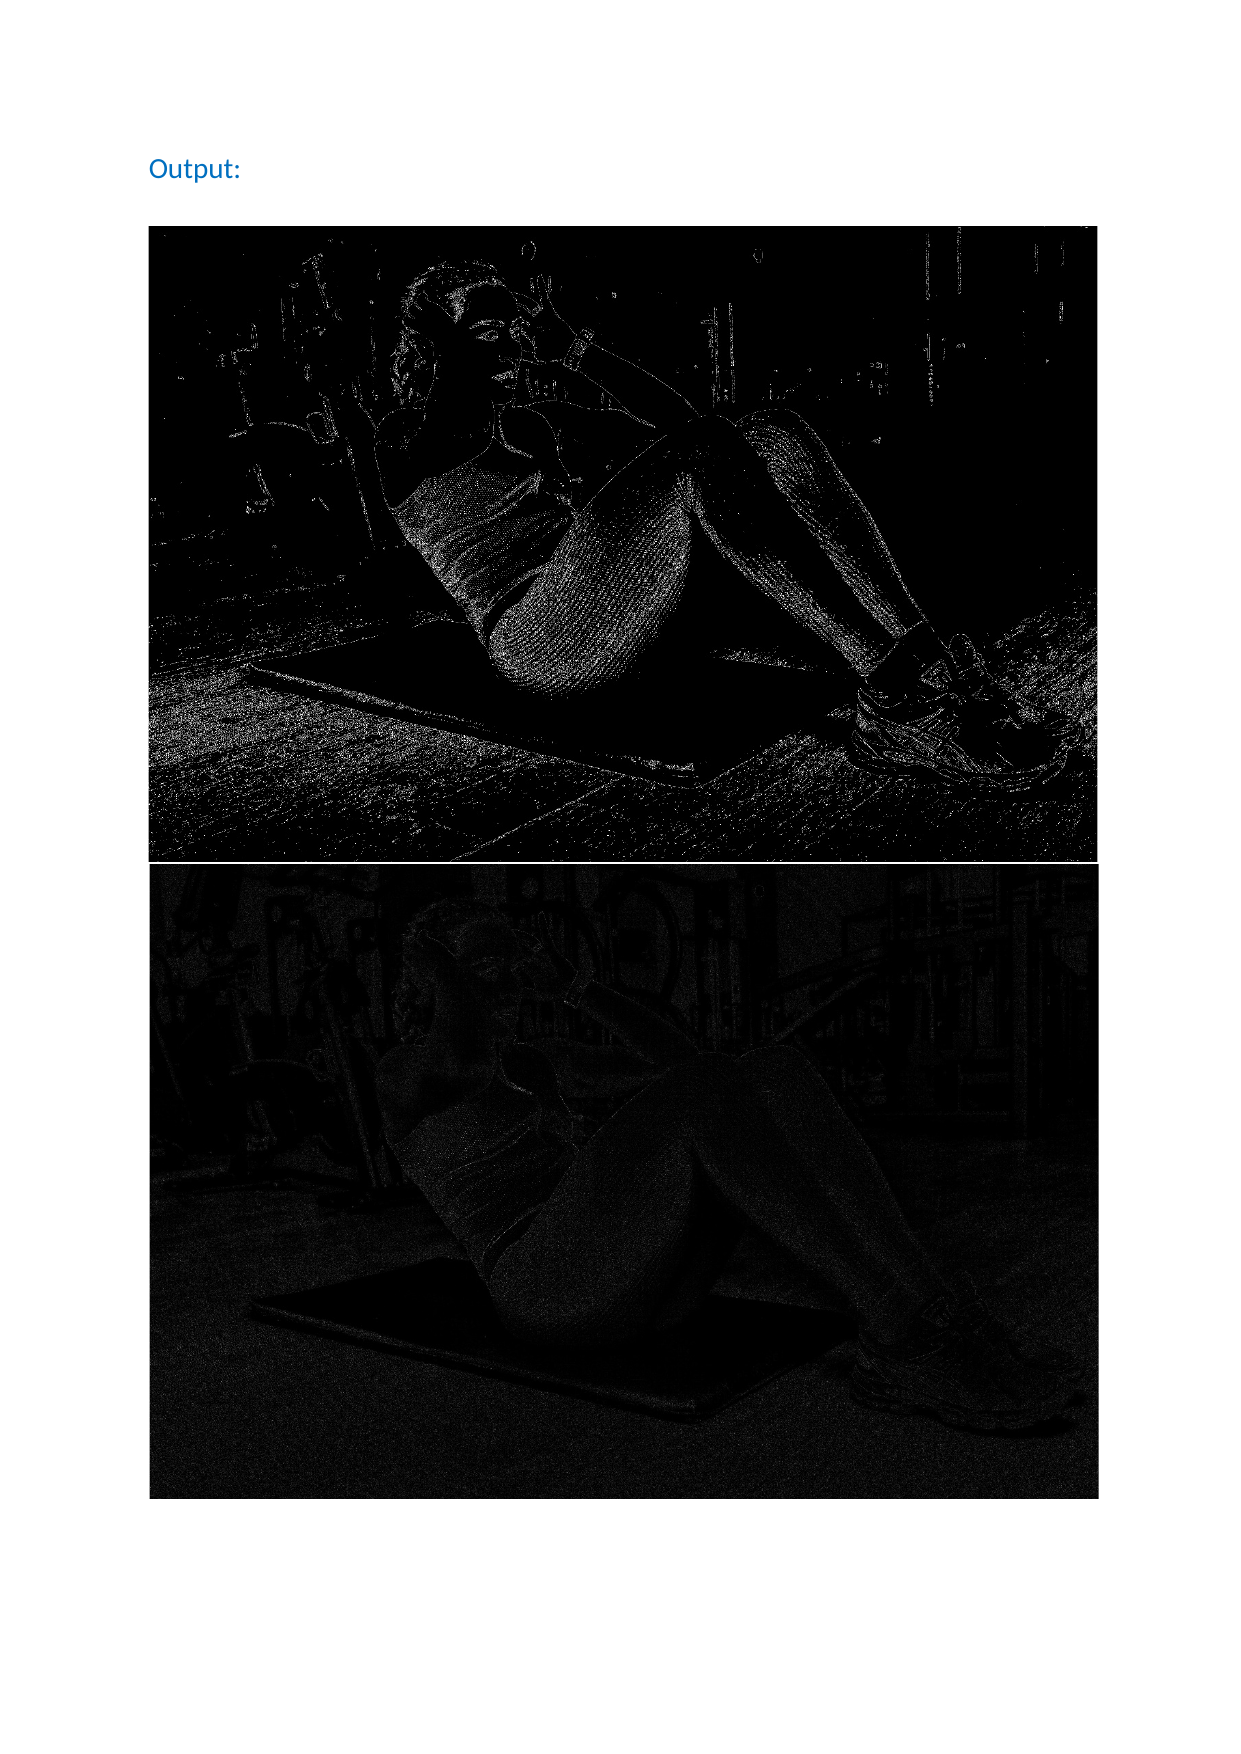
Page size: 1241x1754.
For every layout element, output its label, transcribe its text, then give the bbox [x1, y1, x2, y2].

text Output: [148, 150, 1099, 186]
picture [148, 226, 1098, 862]
picture [149, 864, 1099, 1499]
